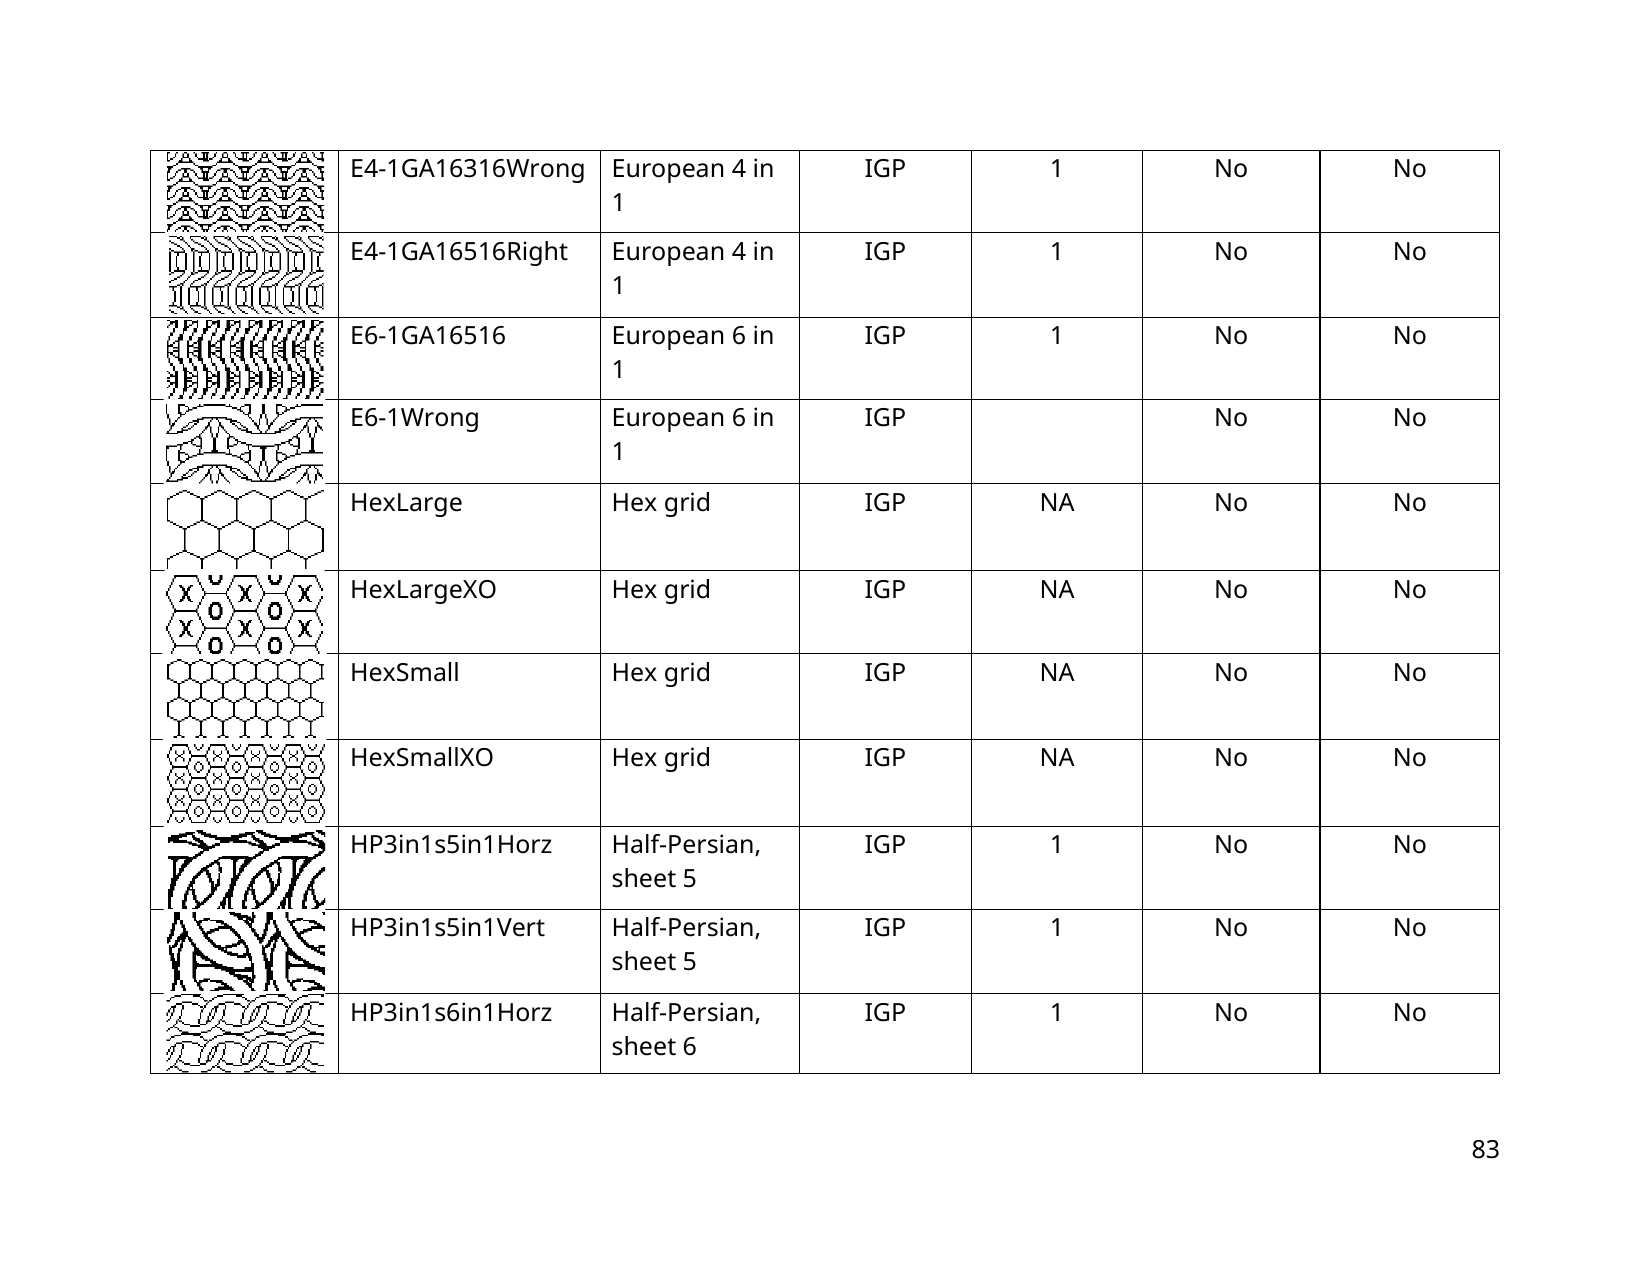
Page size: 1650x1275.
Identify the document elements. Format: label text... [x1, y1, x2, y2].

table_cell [601, 994, 799, 1072]
table_cell European 4 in 1 [601, 151, 799, 232]
table_cell [151, 740, 162, 826]
table_cell No [1143, 151, 1319, 232]
table_cell IGP [800, 151, 971, 232]
table_cell Hex grid [601, 654, 799, 739]
table_cell No [1321, 910, 1499, 993]
table_cell IGP [800, 994, 971, 1072]
table_cell [326, 654, 338, 739]
table_cell E4-1GA16516Right [339, 233, 600, 317]
table_cell NA [972, 484, 1142, 570]
table_cell No [1321, 233, 1499, 317]
table_cell [326, 994, 338, 1072]
table_cell [151, 994, 163, 1072]
table_cell European 6 in 1 [601, 400, 799, 483]
table_cell [325, 484, 338, 570]
table_cell NA [972, 571, 1142, 653]
table_cell E6-1Wrong [339, 400, 600, 483]
table_cell No [1143, 571, 1319, 653]
table_cell No [1321, 400, 1499, 483]
table_cell [151, 233, 165, 317]
table_cell IGP [800, 571, 971, 653]
table_cell [324, 233, 338, 317]
table_cell [151, 400, 163, 483]
table_cell [151, 910, 163, 993]
table_cell No [1321, 484, 1499, 570]
table_cell No [1321, 318, 1499, 398]
table_cell Hex grid [601, 740, 799, 826]
table_cell European 4 in 1 [601, 233, 799, 317]
table_cell IGP [800, 910, 971, 993]
table_cell [326, 827, 338, 909]
table_cell [327, 571, 338, 653]
table_cell No [1143, 827, 1319, 909]
table_cell HexSmallXO [339, 740, 600, 826]
table_cell [151, 151, 165, 232]
table_cell No [1143, 994, 1319, 1072]
table_cell HexLargeXO [339, 571, 600, 653]
table_cell No [1143, 654, 1319, 739]
table_cell [326, 400, 338, 483]
table_cell No [1143, 318, 1319, 398]
table_cell [151, 318, 165, 398]
table_cell [326, 910, 338, 993]
table_cell 1 [972, 910, 1142, 993]
table_cell No [1321, 827, 1499, 909]
table_cell HP3in1s5in1Horz [339, 827, 600, 909]
table_cell IGP [800, 827, 971, 909]
table_cell IGP [800, 400, 971, 483]
table_cell 1 [972, 994, 1142, 1072]
table_cell [327, 740, 338, 826]
picture [165, 151, 325, 317]
table_cell European 6 in 1 [601, 318, 799, 398]
table_cell [151, 484, 164, 570]
table_cell [972, 400, 1142, 483]
table_cell HP3in1s6in1Horz [339, 994, 600, 1072]
table_cell Half-Persian, sheet 5 [601, 827, 799, 909]
table_cell No [1143, 400, 1319, 483]
table_cell IGP [800, 233, 971, 317]
table_cell No [1321, 994, 1499, 1072]
table_cell NA [972, 654, 1142, 739]
table_cell No [1143, 233, 1319, 317]
table_cell [324, 318, 338, 398]
table_cell No [1143, 740, 1319, 826]
table_cell HP3in1s5in1Vert [339, 910, 600, 993]
table_cell Hex grid [601, 571, 799, 653]
table_cell No [1143, 910, 1319, 993]
table_cell Hex grid [601, 484, 799, 570]
table_cell No [1143, 484, 1319, 570]
table_cell 1 [972, 151, 1142, 232]
table_cell HexLarge [339, 484, 600, 570]
table_cell [151, 571, 162, 653]
table_cell [151, 654, 163, 739]
table_cell Half-Persian, sheet 5 [601, 910, 799, 993]
table_cell [325, 151, 338, 232]
picture [162, 318, 327, 1073]
table_cell No [1321, 151, 1499, 232]
table_cell 1 [972, 233, 1142, 317]
table_cell IGP [800, 484, 971, 570]
table_cell E6-1GA16516 [339, 318, 600, 398]
table_cell No [1321, 654, 1499, 739]
table_cell 1 [972, 827, 1142, 909]
table_cell IGP [800, 740, 971, 826]
table_cell NA [972, 740, 1142, 826]
table_cell [151, 827, 163, 909]
table_cell HexSmall [339, 654, 600, 739]
table_cell IGP [800, 318, 971, 398]
table_cell IGP [800, 654, 971, 739]
table_cell No [1321, 740, 1499, 826]
table_cell 1 [972, 318, 1142, 398]
table_cell No [1321, 571, 1499, 653]
table_cell E4-1GA16316Wrong [339, 151, 600, 232]
